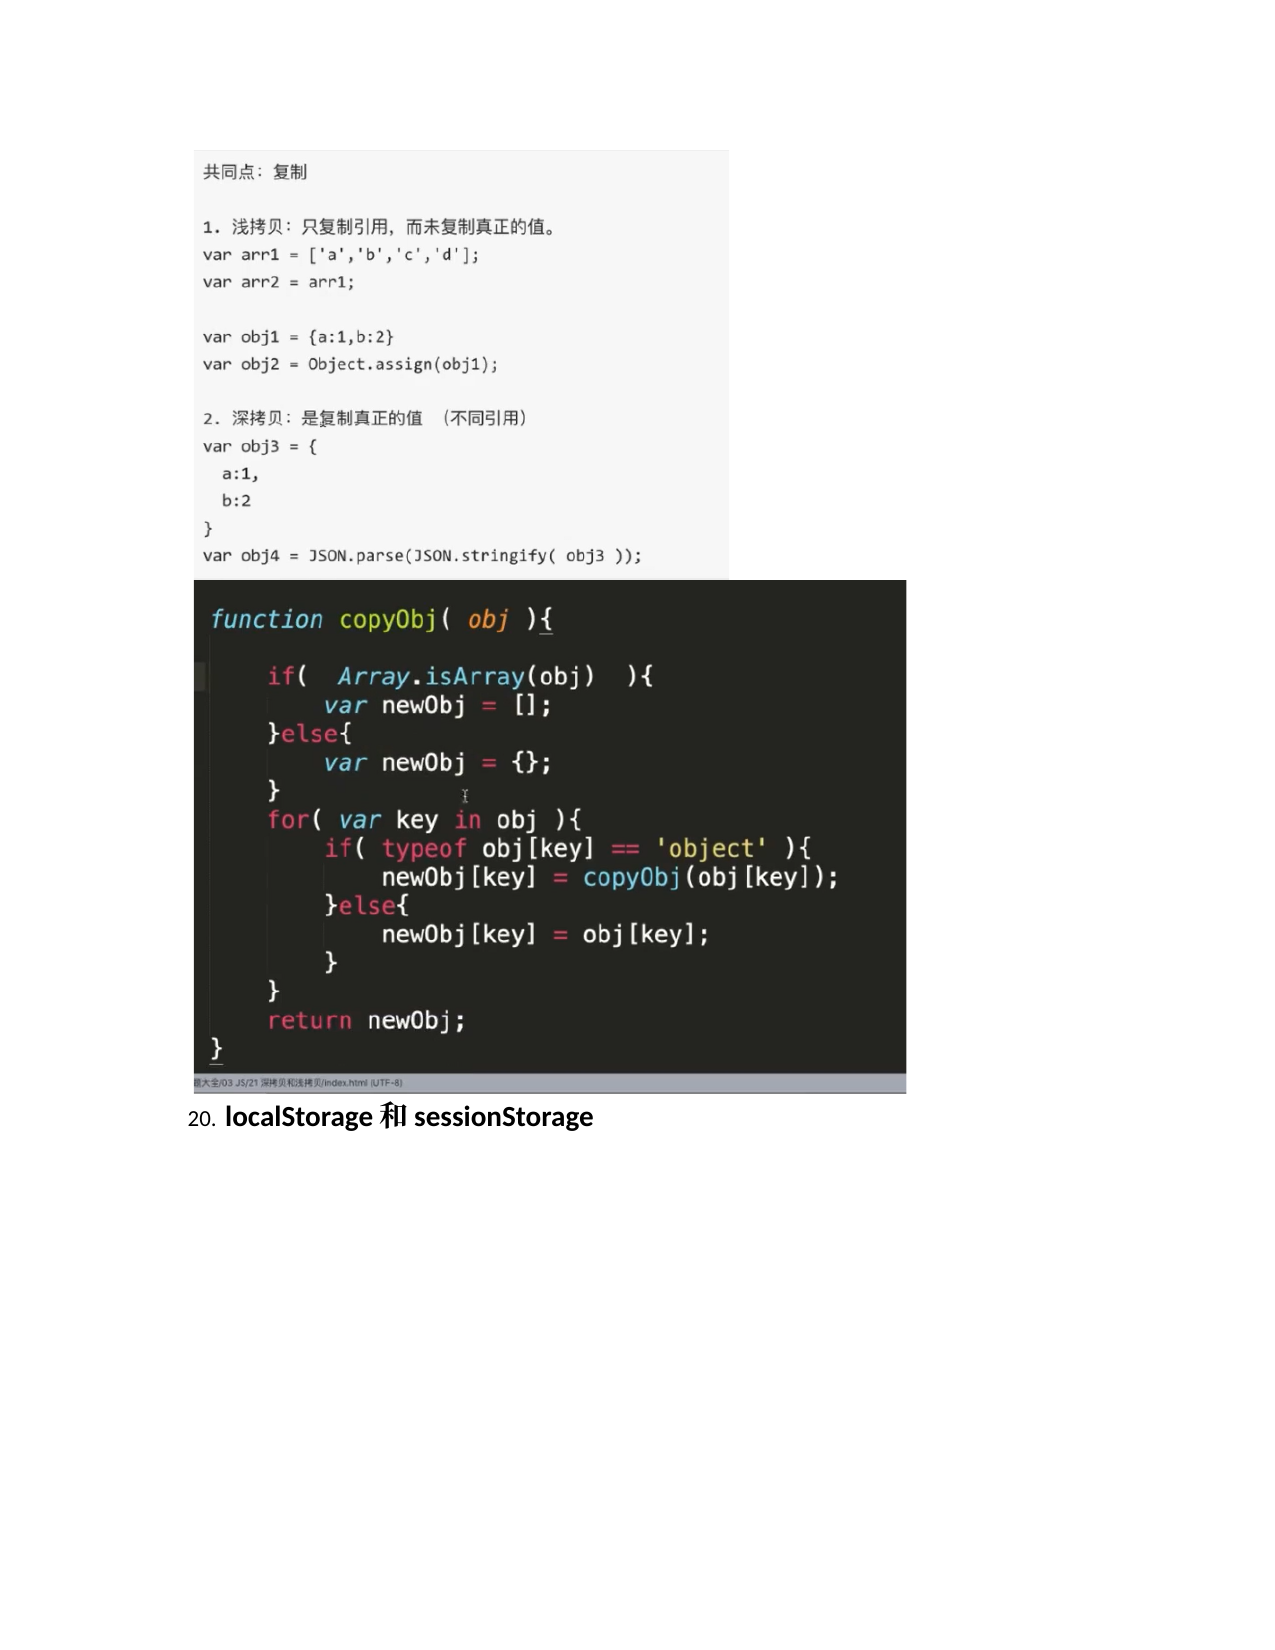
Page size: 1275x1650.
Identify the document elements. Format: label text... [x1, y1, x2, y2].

picture [193, 150, 907, 1094]
list localStorage和sessionStorage [187, 1093, 1125, 1135]
